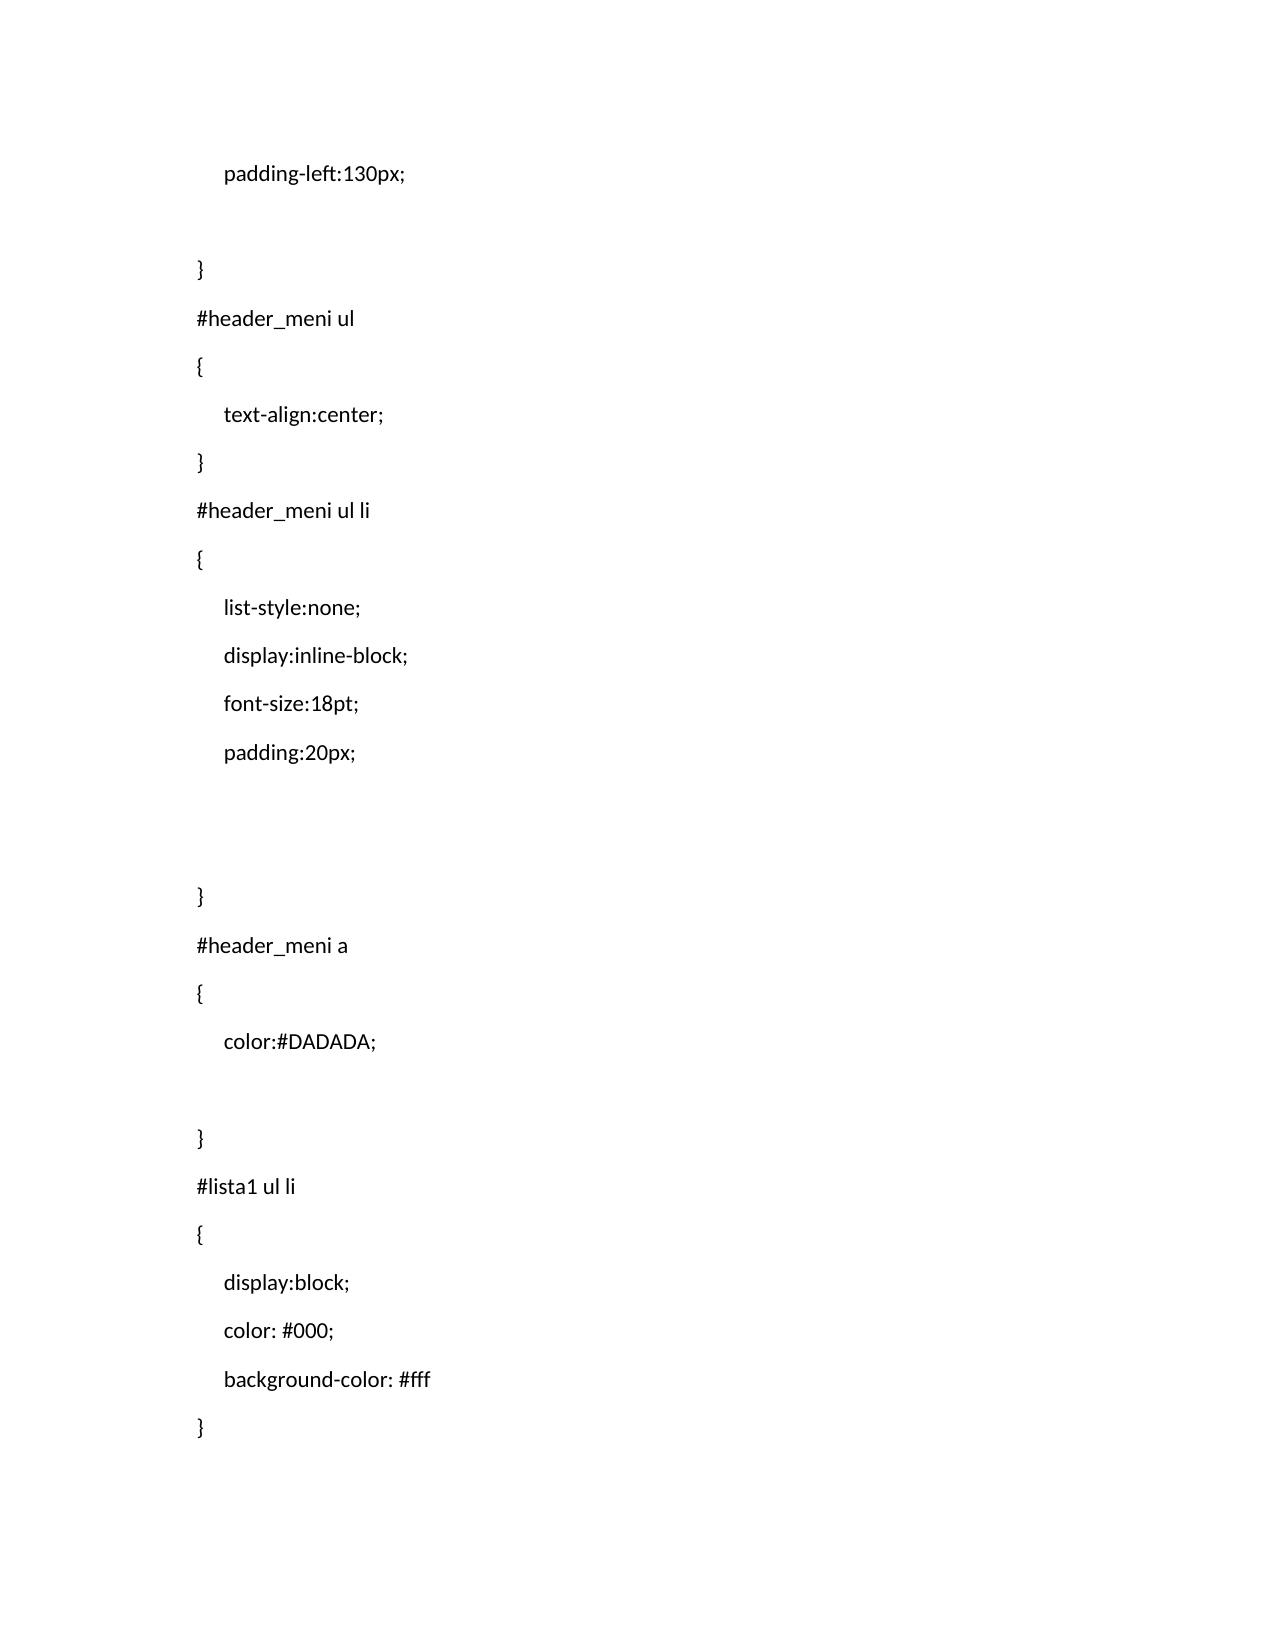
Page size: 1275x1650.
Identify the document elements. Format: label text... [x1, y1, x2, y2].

text padding:20px; [196, 738, 1083, 766]
text color:#DADADA; [196, 1027, 1083, 1055]
text #lista1 ul li [196, 1172, 1083, 1200]
text { [196, 352, 1083, 380]
text } [196, 1413, 1083, 1441]
text } [196, 448, 1083, 476]
text font-size:18pt; [196, 689, 1083, 718]
text #header_meni ul [196, 304, 1083, 332]
text list-style:none; [196, 593, 1083, 621]
text } [196, 1124, 1083, 1152]
text } [196, 256, 1083, 283]
text text-align:center; [196, 400, 1083, 428]
text } [196, 882, 1083, 911]
text { [196, 979, 1083, 1007]
text display:inline-block; [196, 641, 1083, 669]
text { [196, 545, 1083, 573]
text { [196, 1220, 1083, 1248]
text #header_meni a [196, 931, 1083, 959]
text background-color: #fff [196, 1365, 1083, 1393]
text #header_meni ul li [196, 497, 1083, 525]
text display:block; [196, 1268, 1083, 1296]
text color: #000; [196, 1317, 1083, 1344]
text padding-left:130px; [196, 159, 1083, 187]
